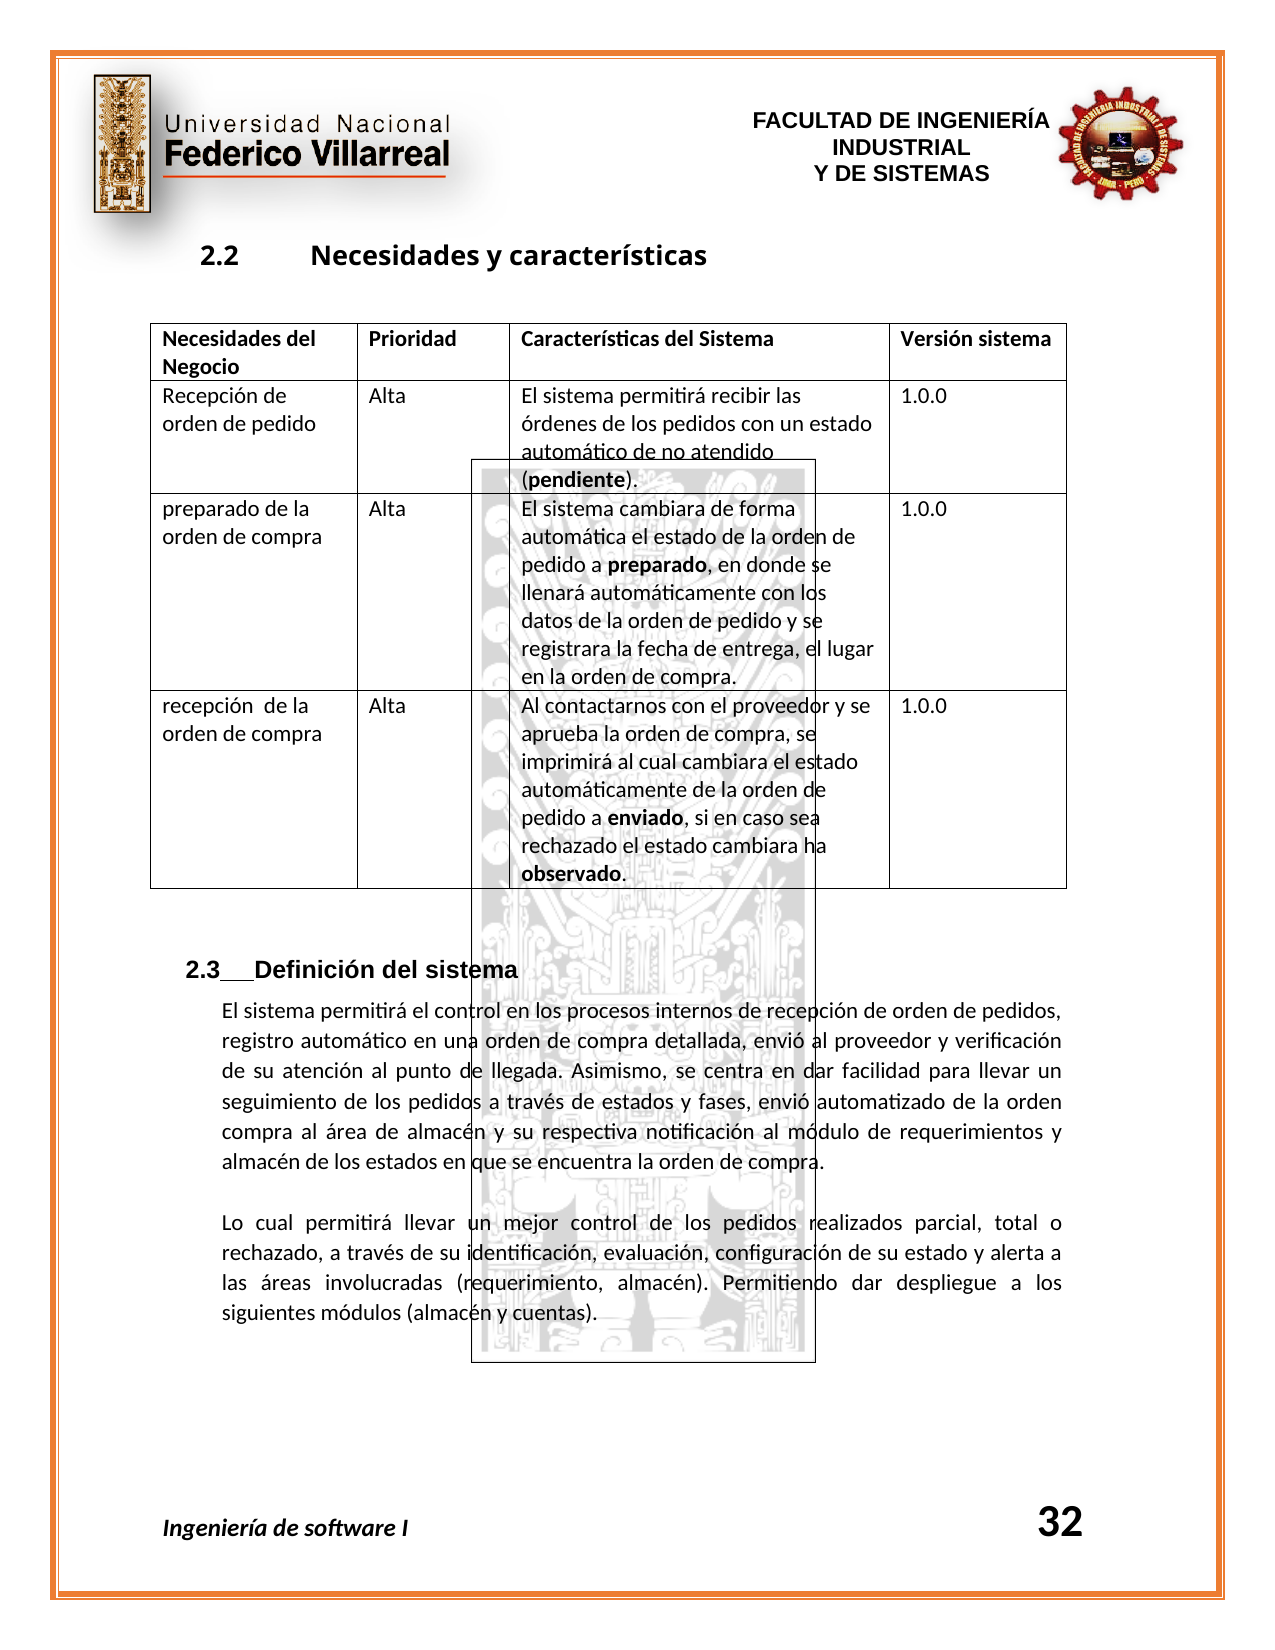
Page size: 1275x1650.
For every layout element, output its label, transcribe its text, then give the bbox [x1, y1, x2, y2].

table_cell 1.0.0 [890, 494, 1066, 690]
table_header Características del Sistema [510, 324, 889, 380]
table_cell El sistema permitirá recibir las órdenes de los pedidos con un estado automático de no atendido (pendiente). [510, 381, 889, 493]
table_cell El sistema cambiara de forma automática el estado de la orden de pedido a preparado, en donde se llenará automáticamente con los datos de la orden de pedido y se registrara la fecha de entrega, el lugar en la orden de compra. [510, 494, 889, 690]
table_header Prioridad [358, 324, 509, 380]
table_cell Recepción de orden de pedido [151, 381, 357, 493]
text 2.3 Definición del sistema [185, 955, 1063, 983]
table_header Necesidades del Negocio [151, 324, 357, 380]
table_cell Alta [358, 691, 509, 888]
picture [93, 74, 449, 213]
subtitle Necesidades y características [200, 236, 1063, 273]
list El sistema permitirá el control en los procesos internos de recepción de orden de pedidos, registro automático en una orden de compra detallada, envió al proveedor y verificación de su atención al punto de llegada. Asimismo, se centra en dar facilidad para llevar un seguimiento de los pedidos a través de estados y fases, envió automatizado de la orden compra al área de almacén y su respectiva notificación al módulo de requerimientos y almacén de los estados en que se encuentra la orden de compra. [222, 996, 1063, 1175]
table_cell preparado de la orden de compra [151, 494, 357, 690]
picture [1057, 83, 1186, 204]
table_header Versión sistema [890, 324, 1066, 380]
table_cell Alta [358, 494, 509, 690]
table_cell Alta [358, 381, 509, 493]
table_cell 1.0.0 [890, 691, 1066, 888]
table_cell recepción de la orden de compra [151, 691, 357, 888]
table_cell 1.0.0 [890, 381, 1066, 493]
list Lo cual permitirá llevar un mejor control de los pedidos realizados parcial, total o rechazado, a través de su identificación, evaluación, configuración de su estado y alerta a las áreas involucradas (requerimiento, almacén). Permitiendo dar despliegue a los siguientes módulos (almacén y cuentas). [222, 1208, 1063, 1326]
table_cell Al contactarnos con el proveedor y se aprueba la orden de compra, se imprimirá al cual cambiara el estado automáticamente de la orden de pedido a enviado, si en caso sea rechazado el estado cambiara ha observado. [510, 691, 889, 888]
